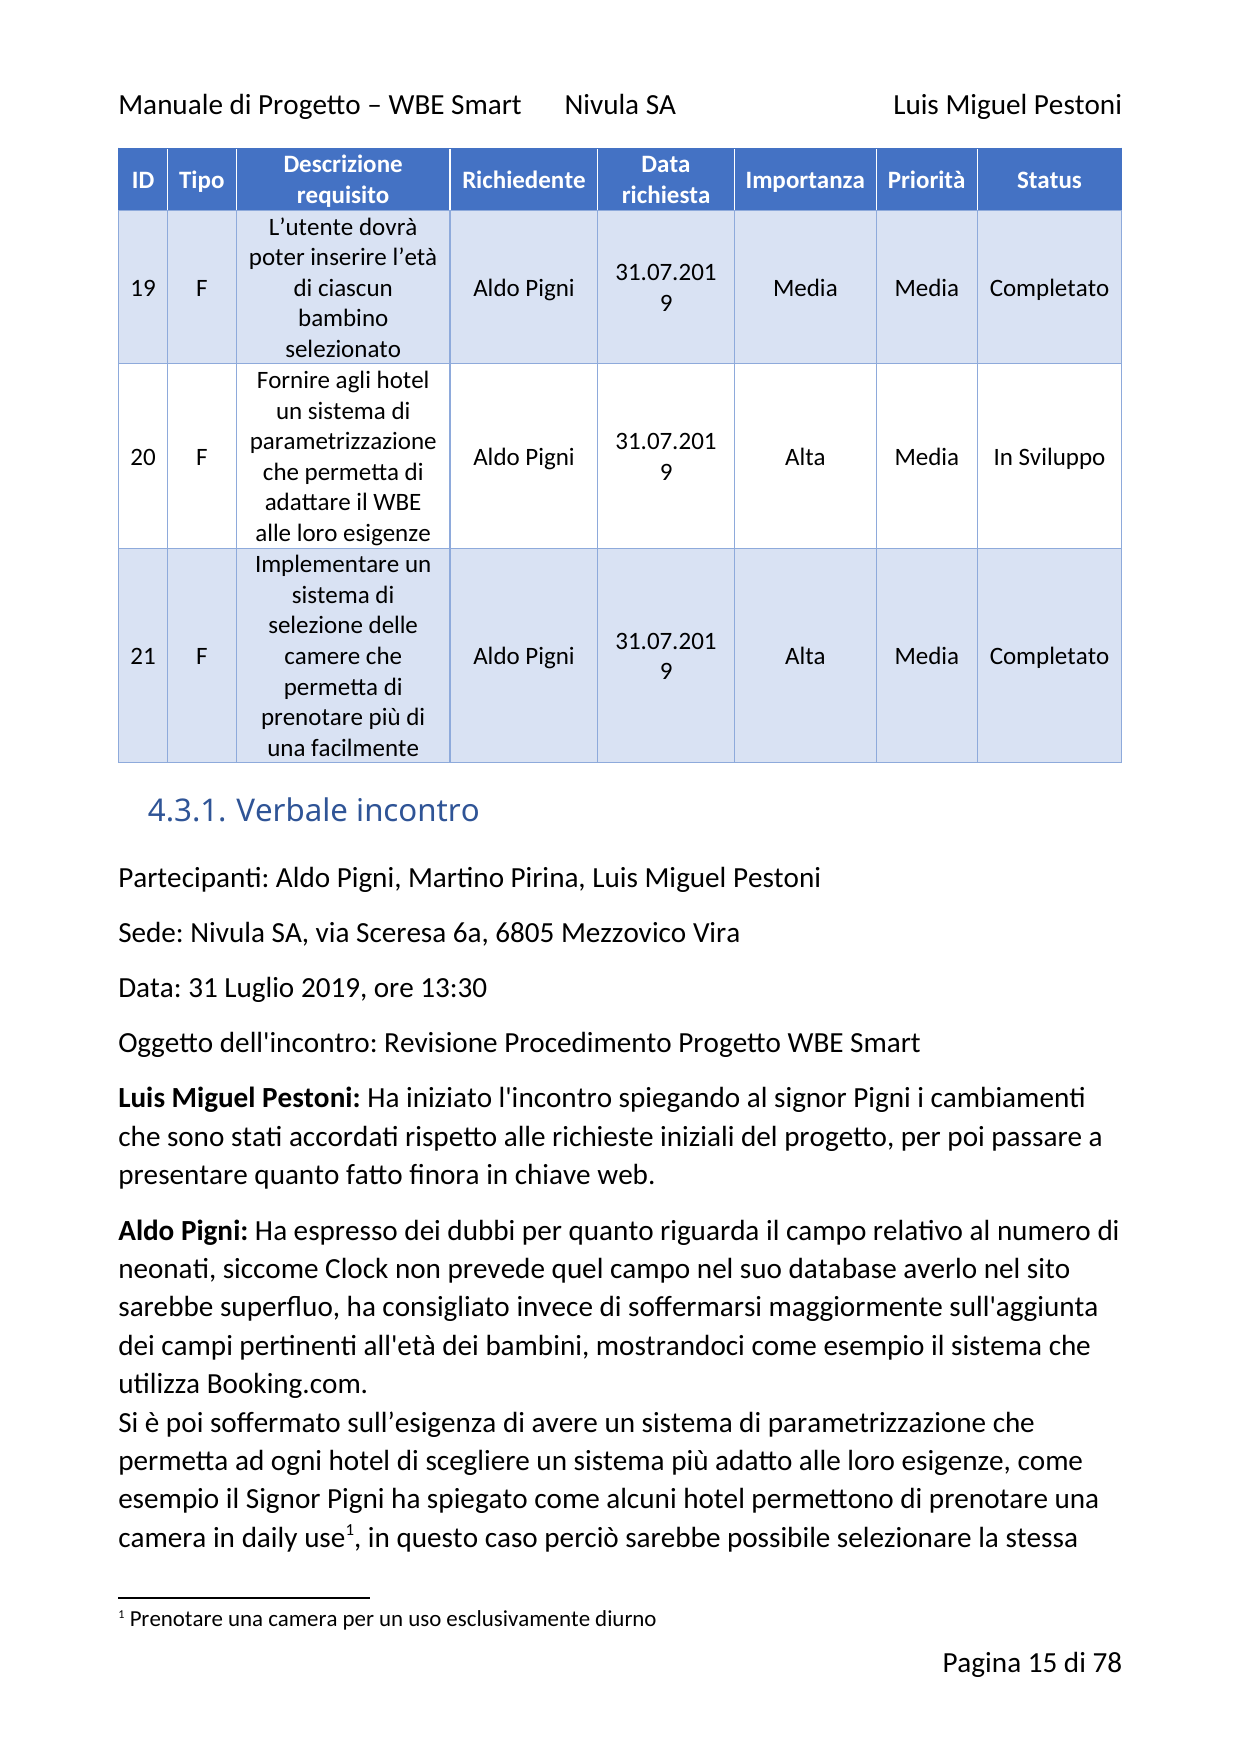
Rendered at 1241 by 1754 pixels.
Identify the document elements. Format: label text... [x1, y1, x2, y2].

table_cell Alta [735, 549, 876, 762]
table_cell Fornire agli hotel un sistema di parametrizzazione che permetta di adattare il WBE alle loro esigenze [237, 364, 449, 547]
subtitle Verbale incontro [148, 788, 1122, 831]
text Oggetto dell'incontro: Revisione Procedimento Progetto WBE Smart [118, 1024, 1122, 1060]
table_cell Aldo Pigni [451, 549, 597, 762]
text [118, 1212, 1122, 1555]
text Luis Miguel Pestoni: Ha iniziato l'incontro spiegando al signor Pigni i cambiamenti che sono stati accordati rispetto alle richieste iniziali del progetto, per poi passare a presentare quanto fatto finora in chiave web. [118, 1079, 1122, 1192]
table_cell Completato [978, 211, 1121, 363]
table_cell 20 [119, 364, 167, 547]
table_cell Implementare un sistema di selezione delle camere che permetta di prenotare più di una facilmente [237, 549, 449, 762]
table_cell Media [735, 211, 876, 363]
table_cell F [168, 211, 236, 363]
table_cell F [168, 549, 236, 762]
table_header Richiedente [451, 149, 597, 210]
table_header Priorità [877, 149, 977, 210]
text Data: 31 Luglio 2019, ore 13:30 [118, 969, 1122, 1005]
table_cell Media [877, 211, 977, 363]
table_cell 21 [119, 549, 167, 762]
table_header ID [119, 149, 167, 210]
table_header Descrizione requisito [237, 149, 449, 210]
table_header Status [978, 149, 1121, 210]
table_cell 19 [119, 211, 167, 363]
table_cell 31.07.2019 [598, 211, 734, 363]
table_header Importanza [735, 149, 876, 210]
table_cell Aldo Pigni [451, 211, 597, 363]
table_cell Media [877, 549, 977, 762]
table_cell Completato [978, 549, 1121, 762]
table_cell Media [877, 364, 977, 547]
table_cell 31.07.2019 [598, 364, 734, 547]
table_cell Aldo Pigni [451, 364, 597, 547]
table_cell L’utente dovrà poter inserire l’età di ciascun bambino selezionato [237, 211, 449, 363]
table_cell In Sviluppo [978, 364, 1121, 547]
table_cell 31.07.2019 [598, 549, 734, 762]
table_cell Alta [735, 364, 876, 547]
text Sede: Nivula SA, via Sceresa 6a, 6805 Mezzovico Vira [118, 914, 1122, 950]
table_header Tipo [168, 149, 236, 210]
text Partecipanti: Aldo Pigni, Martino Pirina, Luis Miguel Pestoni [118, 859, 1122, 895]
table_header Data richiesta [598, 149, 734, 210]
table_cell F [168, 364, 236, 547]
